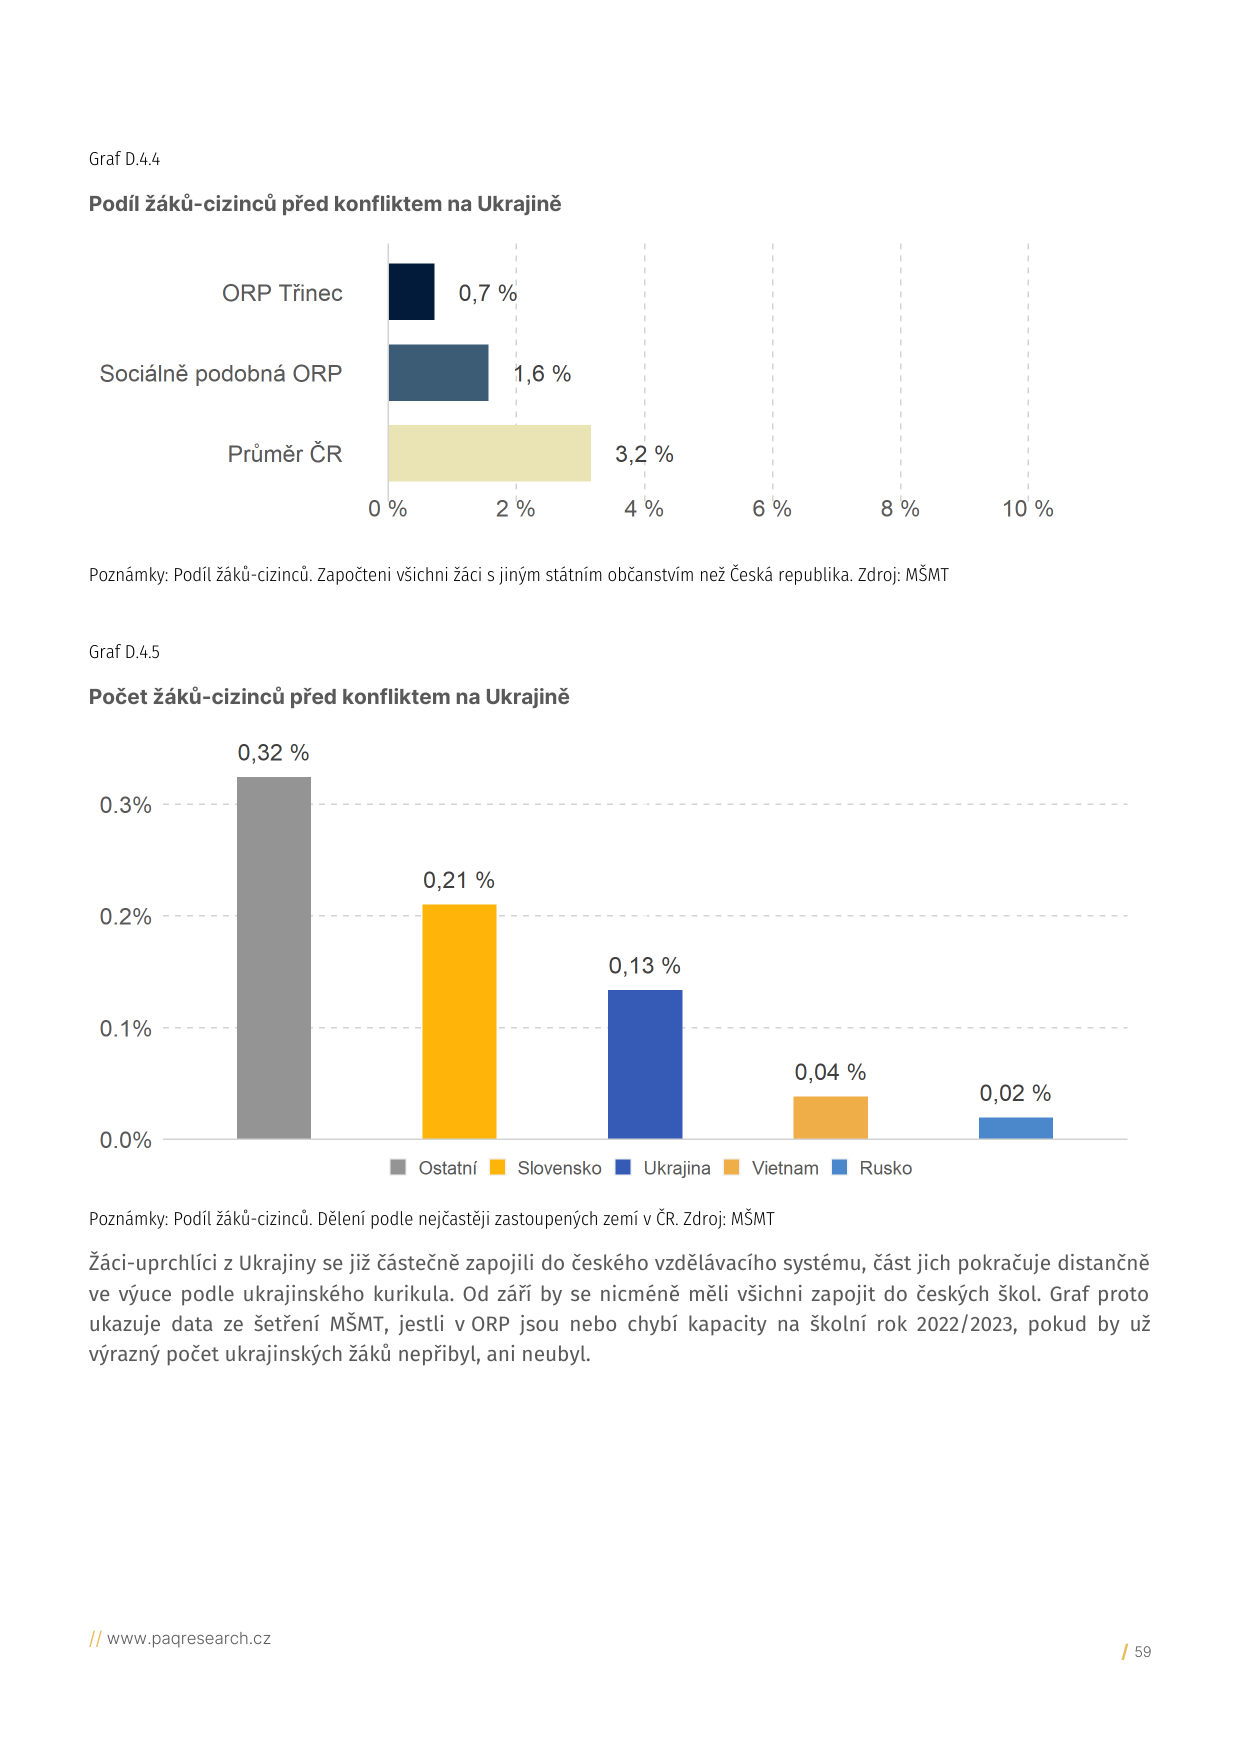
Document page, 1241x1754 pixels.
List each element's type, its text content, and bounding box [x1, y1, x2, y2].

text Graf D.4.5 [89, 641, 1152, 663]
picture [88, 709, 1139, 1191]
text Poznámky: Podíl žáků-cizinců. Dělení podle nejčastěji zastoupených zemí v ČR. Zdroj: MŠMT [89, 1208, 1152, 1230]
text Žáci-uprchlíci z Ukrajiny se již částečně zapojili do českého vzdělávacího systému, část jich pokračuje distančně ve výuce podle ukrajinského kurikula. Od září by se nicméně měli všichni zapojit do českých škol. Graf proto ukazuje data ze šetření MŠMT, jestli v ORP jsou nebo chybí kapacity na školní rok 2022/2023, pokud by už výrazný počet ukrajinských žáků nepřibyl, ani neubyl. [89, 1246, 1152, 1367]
text Podíl žáků-cizinců před konfliktem na Ukrajině [89, 186, 1152, 216]
picture [88, 216, 1139, 548]
text Počet žáků-cizinců před konfliktem na Ukrajině [89, 679, 1152, 709]
text Graf D.4.4 [89, 148, 1152, 170]
text Poznámky: Podíl žáků-cizinců. Započteni všichni žáci s jiným státním občanstvím než Česká republika. Zdroj: MŠMT [89, 564, 1152, 587]
